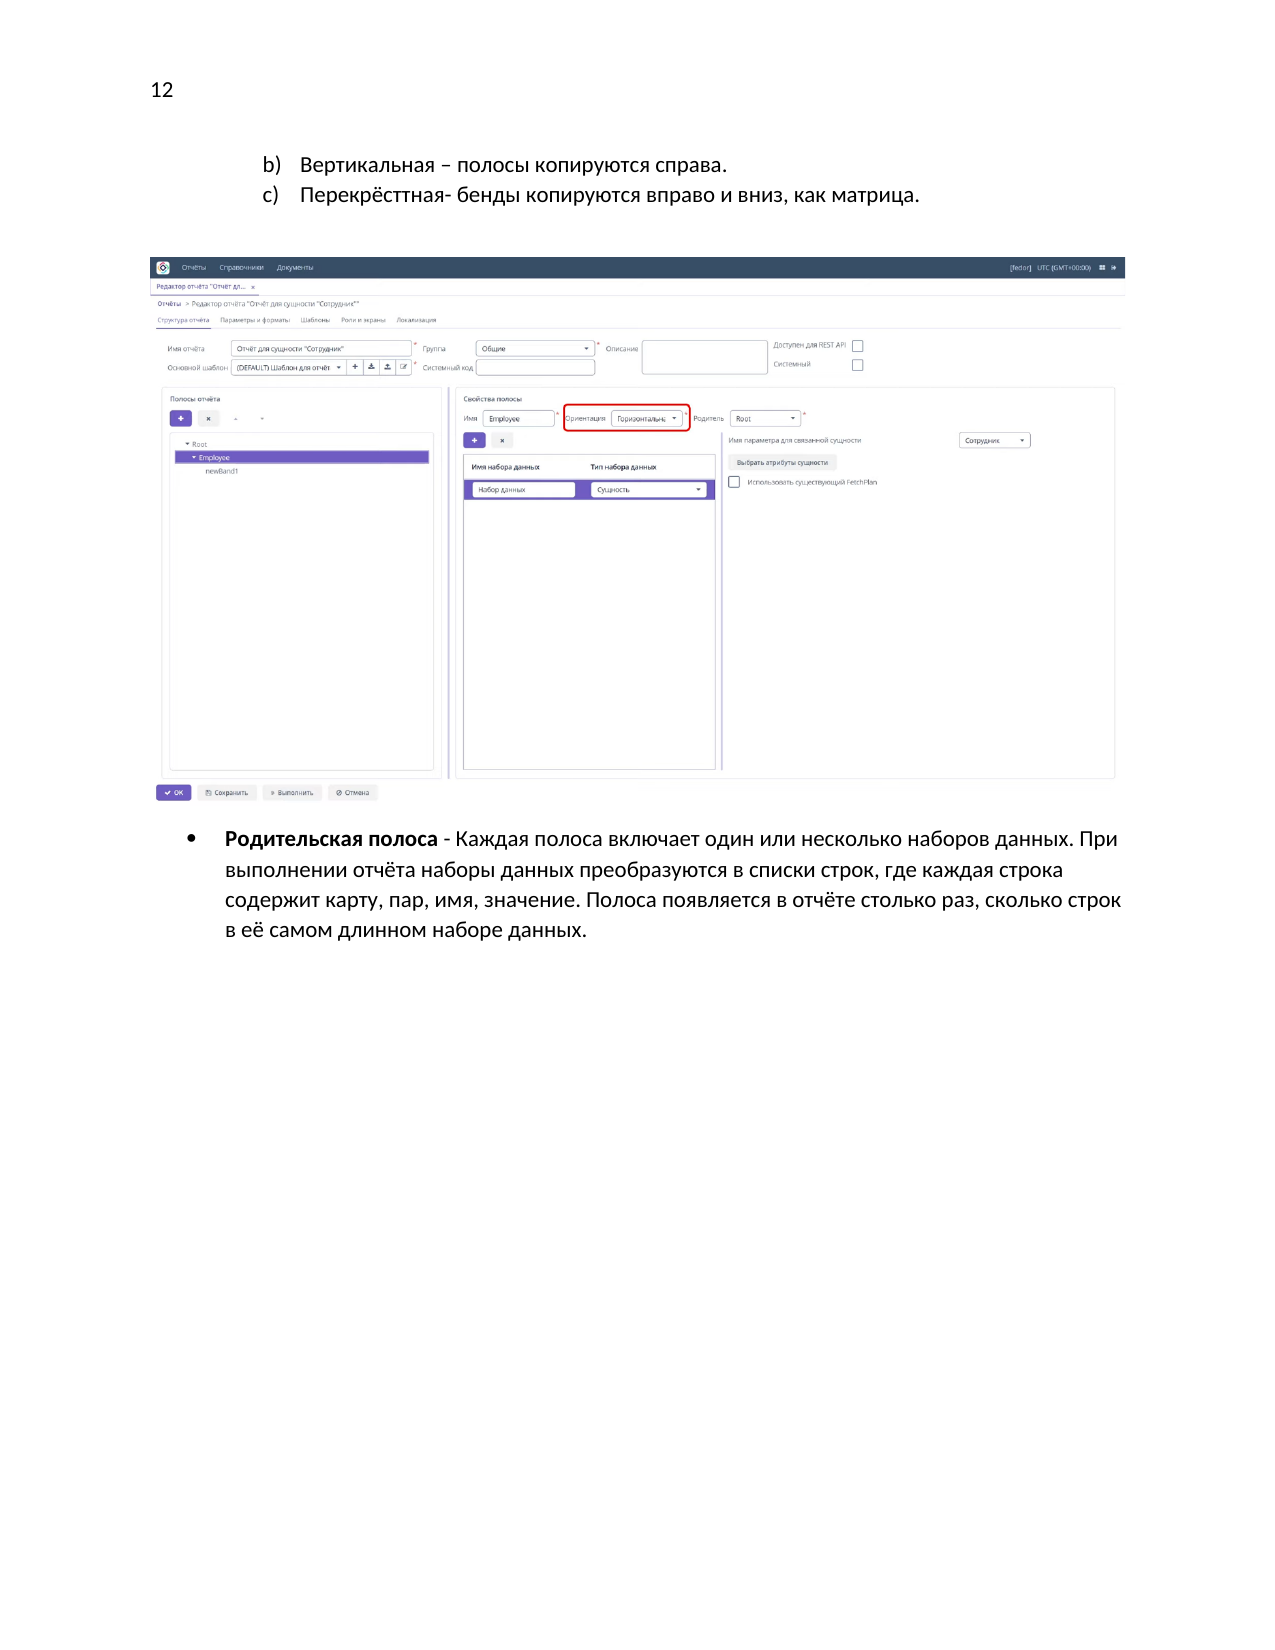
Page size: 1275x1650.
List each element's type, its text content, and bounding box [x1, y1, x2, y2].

list Вертикальная – полосы копируются справа. [262, 150, 1125, 178]
list Перекрёсттная- бенды копируются вправо и вниз, как матрица. [262, 180, 1125, 208]
picture [150, 257, 1125, 806]
list Родительская полоса - Каждая полоса включает один или несколько наборов данных. При выполнении отчёта наборы данных преобразуются в списки строк, где каждая строка содержит карту, пар, имя, значение. Полоса появляется в отчёте столько раз, сколько строк в её самом длинном наборе данных. [187, 824, 1125, 943]
